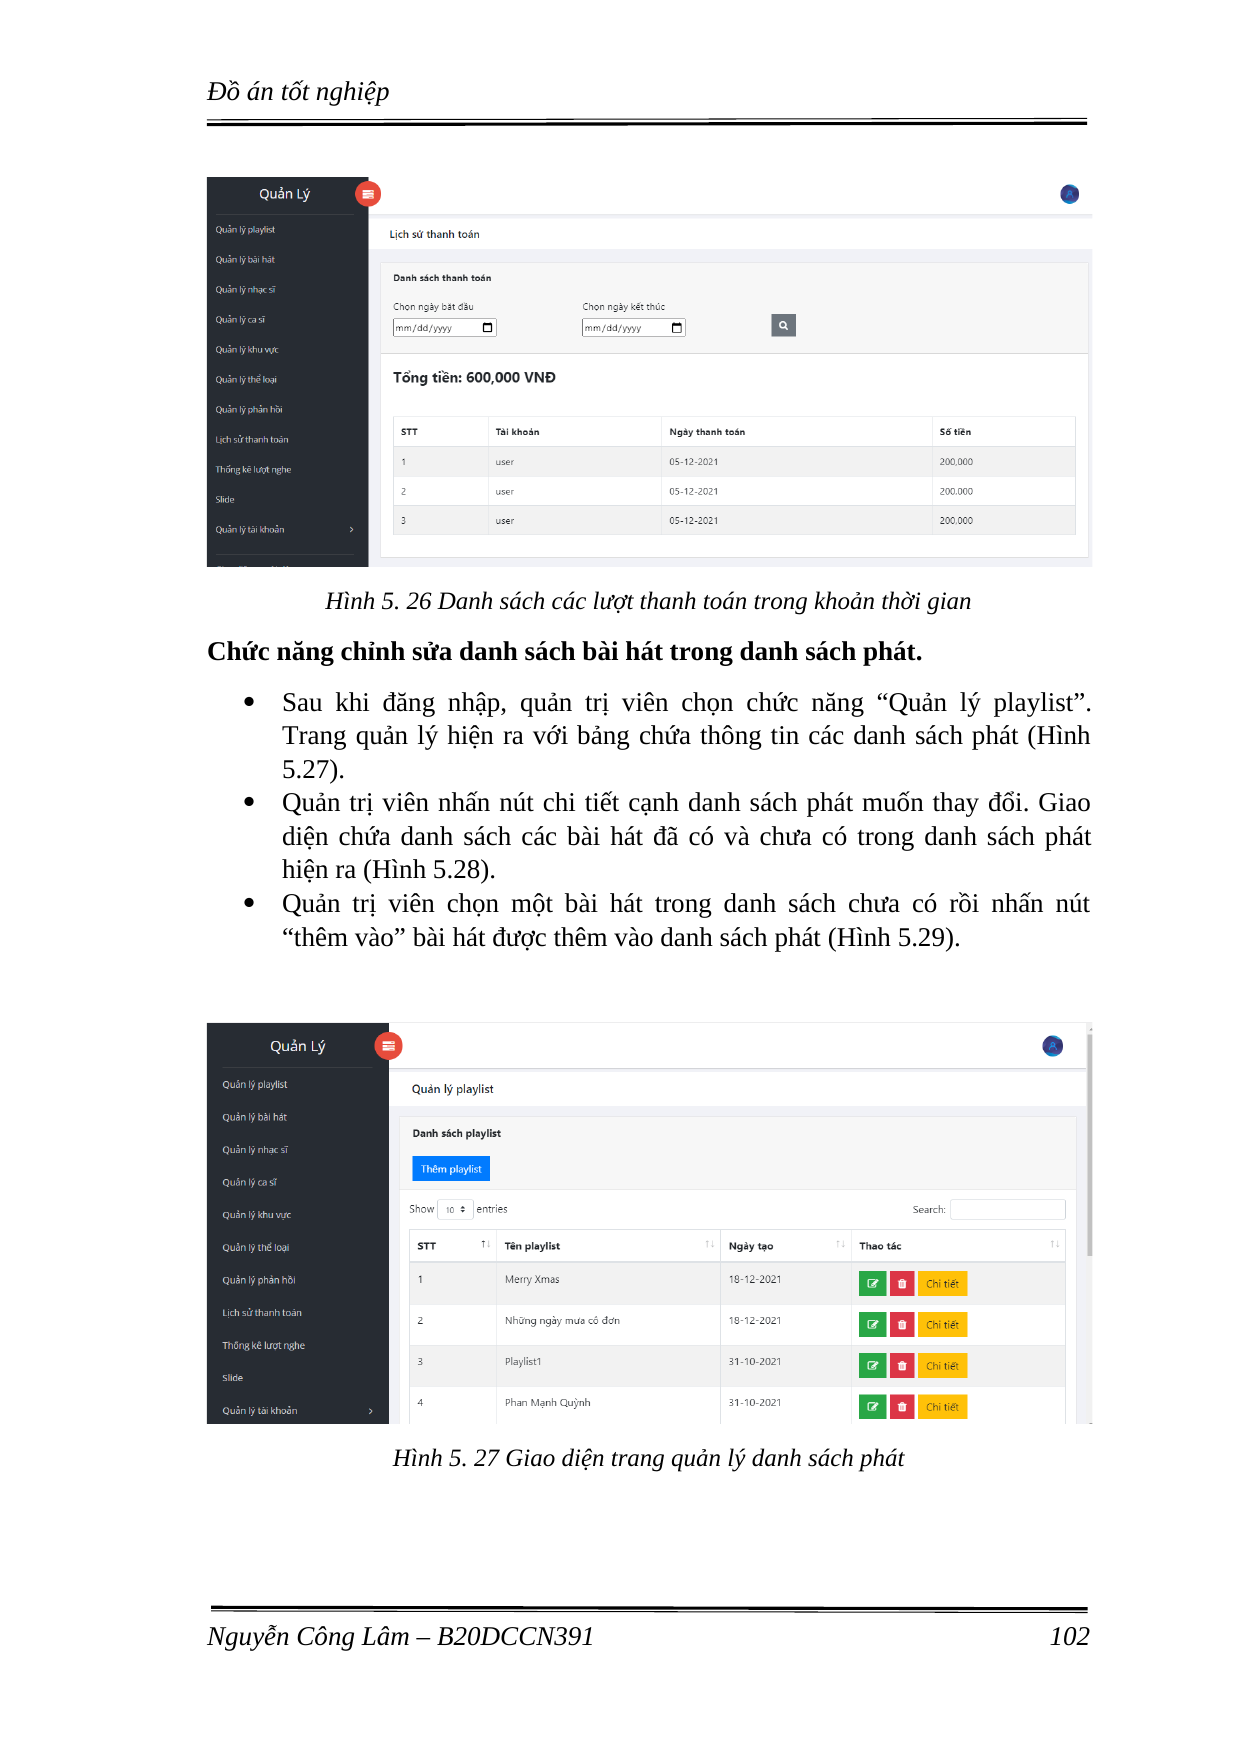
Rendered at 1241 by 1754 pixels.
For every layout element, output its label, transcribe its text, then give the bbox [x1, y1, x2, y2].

text Hình 5. 26 Danh sách các lượt thanh toán trong khoản thời gian [207, 586, 1092, 615]
picture [206, 177, 1093, 567]
list Quản trị viên chọn một bài hát trong danh sách chưa có rồi nhấn nút “thêm vào” bài hát được thêm vào danh sách phát (Hình 5.29). [244, 887, 1092, 952]
list Sau khi đăng nhập, quản trị viên chọn chức năng “Quản lý playlist”. Trang quản lý hiện ra với bảng chứa thông tin các danh sách phát (Hình 5.27). [244, 686, 1092, 784]
list Quản trị viên nhấn nút chi tiết cạnh danh sách phát muốn thay đổi. Giao diện chứa danh sách các bài hát đã có và chưa có trong danh sách phát hiện ra (Hình 5.28). [244, 786, 1092, 885]
text Hình 5. 27 Giao diện trang quản lý danh sách phát [207, 1443, 1092, 1471]
picture [206, 1021, 1093, 1424]
text Chức năng chỉnh sửa danh sách bài hát trong danh sách phát. [207, 636, 1092, 667]
